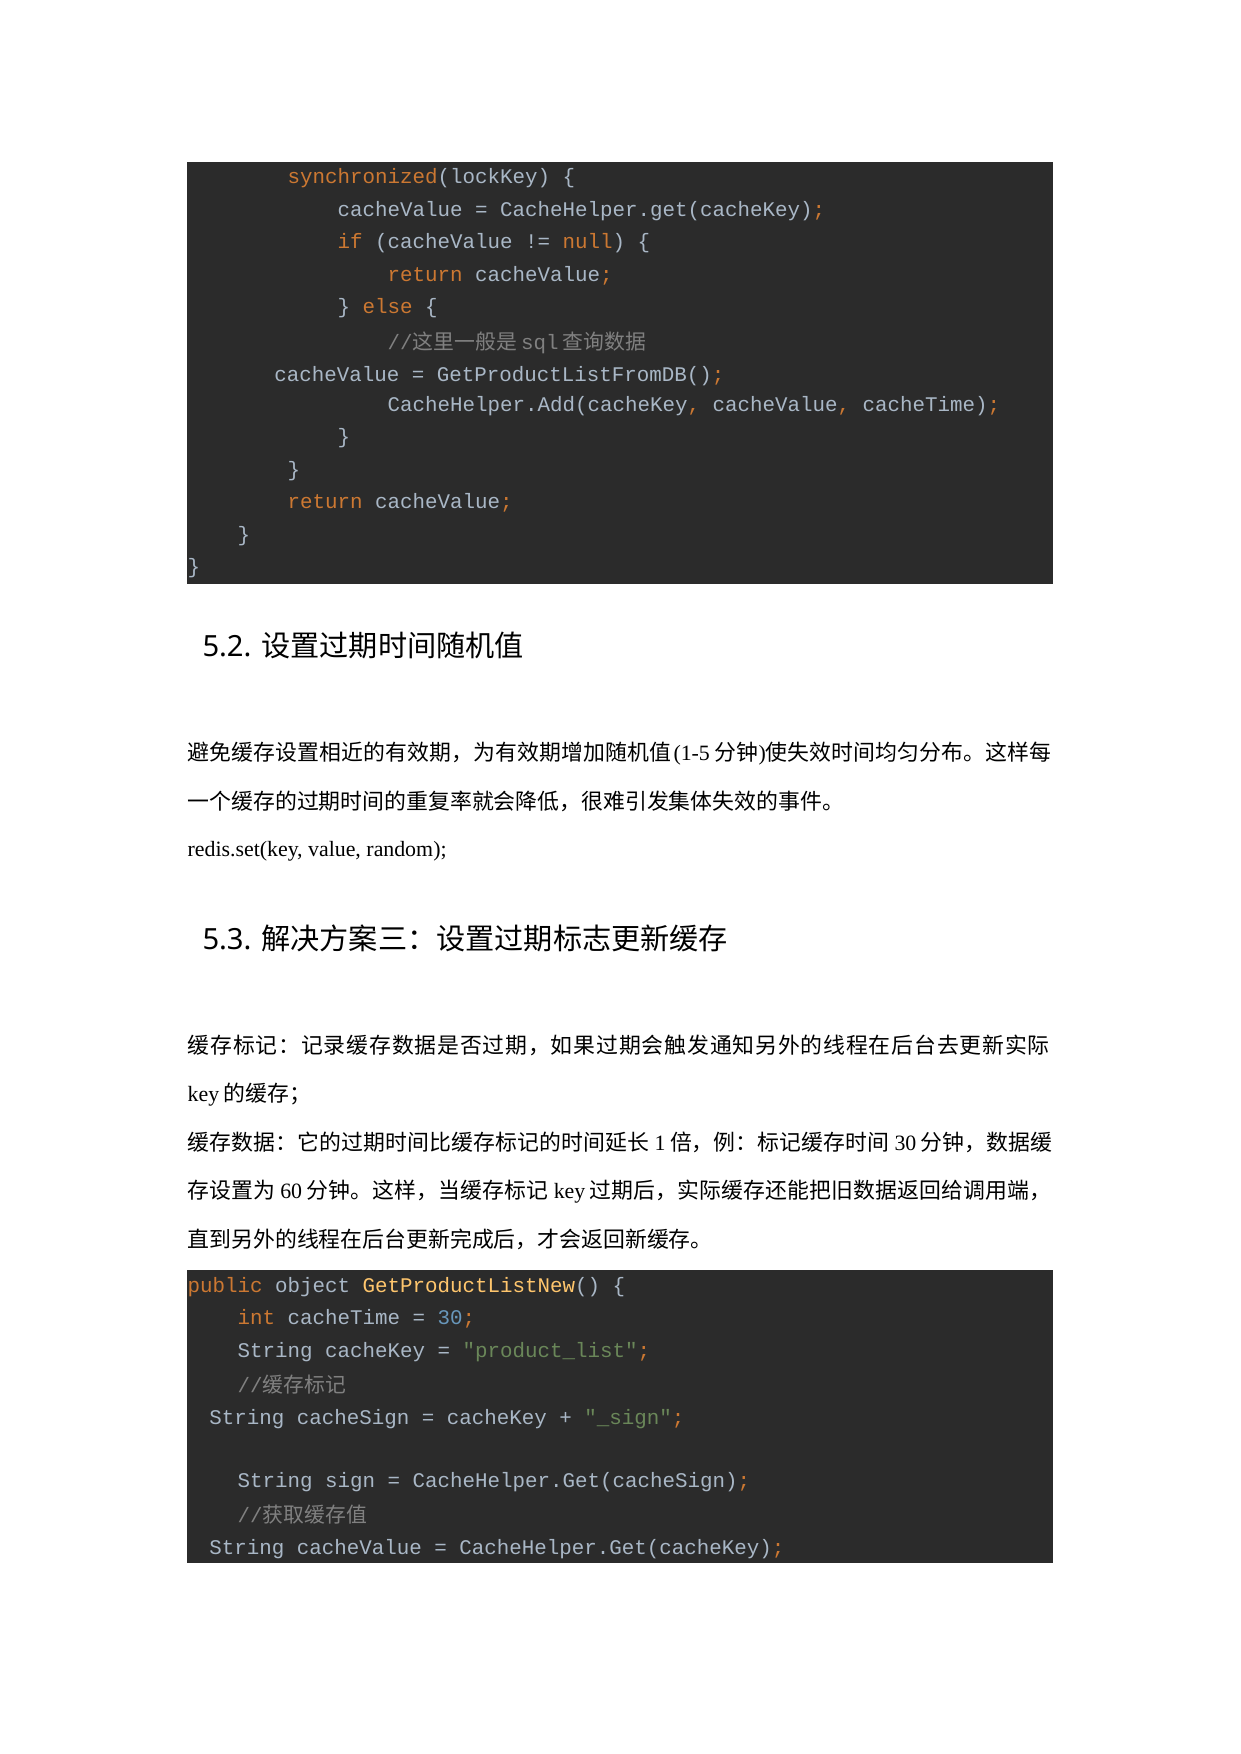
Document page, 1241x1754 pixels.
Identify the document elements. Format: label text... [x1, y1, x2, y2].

subtitle 设置过期时间随机值 [202, 612, 1053, 677]
text 缓存标记：记录缓存数据是否过期，如果过期会触发通知另外的线程在后台去更新实际key的缓存； [187, 1027, 1053, 1108]
subtitle 解决方案三：设置过期标志更新缓存 [202, 904, 1053, 969]
text 避免缓存设置相近的有效期，为有效期增加随机值(1-5分钟)使失效时间均匀分布。这样每一个缓存的过期时间的重复率就会降低，很难引发集体失效的事件。 redis.set(key, value, random); [187, 734, 1053, 864]
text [187, 162, 1053, 584]
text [187, 1270, 1053, 1563]
text 缓存数据：它的过期时间比缓存标记的时间延长1倍，例：标记缓存时间30分钟，数据缓存设置为60分钟。这样，当缓存标记key过期后，实际缓存还能把旧数据返回给调用端，直到另外的线程在后台更新完成后，才会返回新缓存。 [187, 1124, 1053, 1254]
